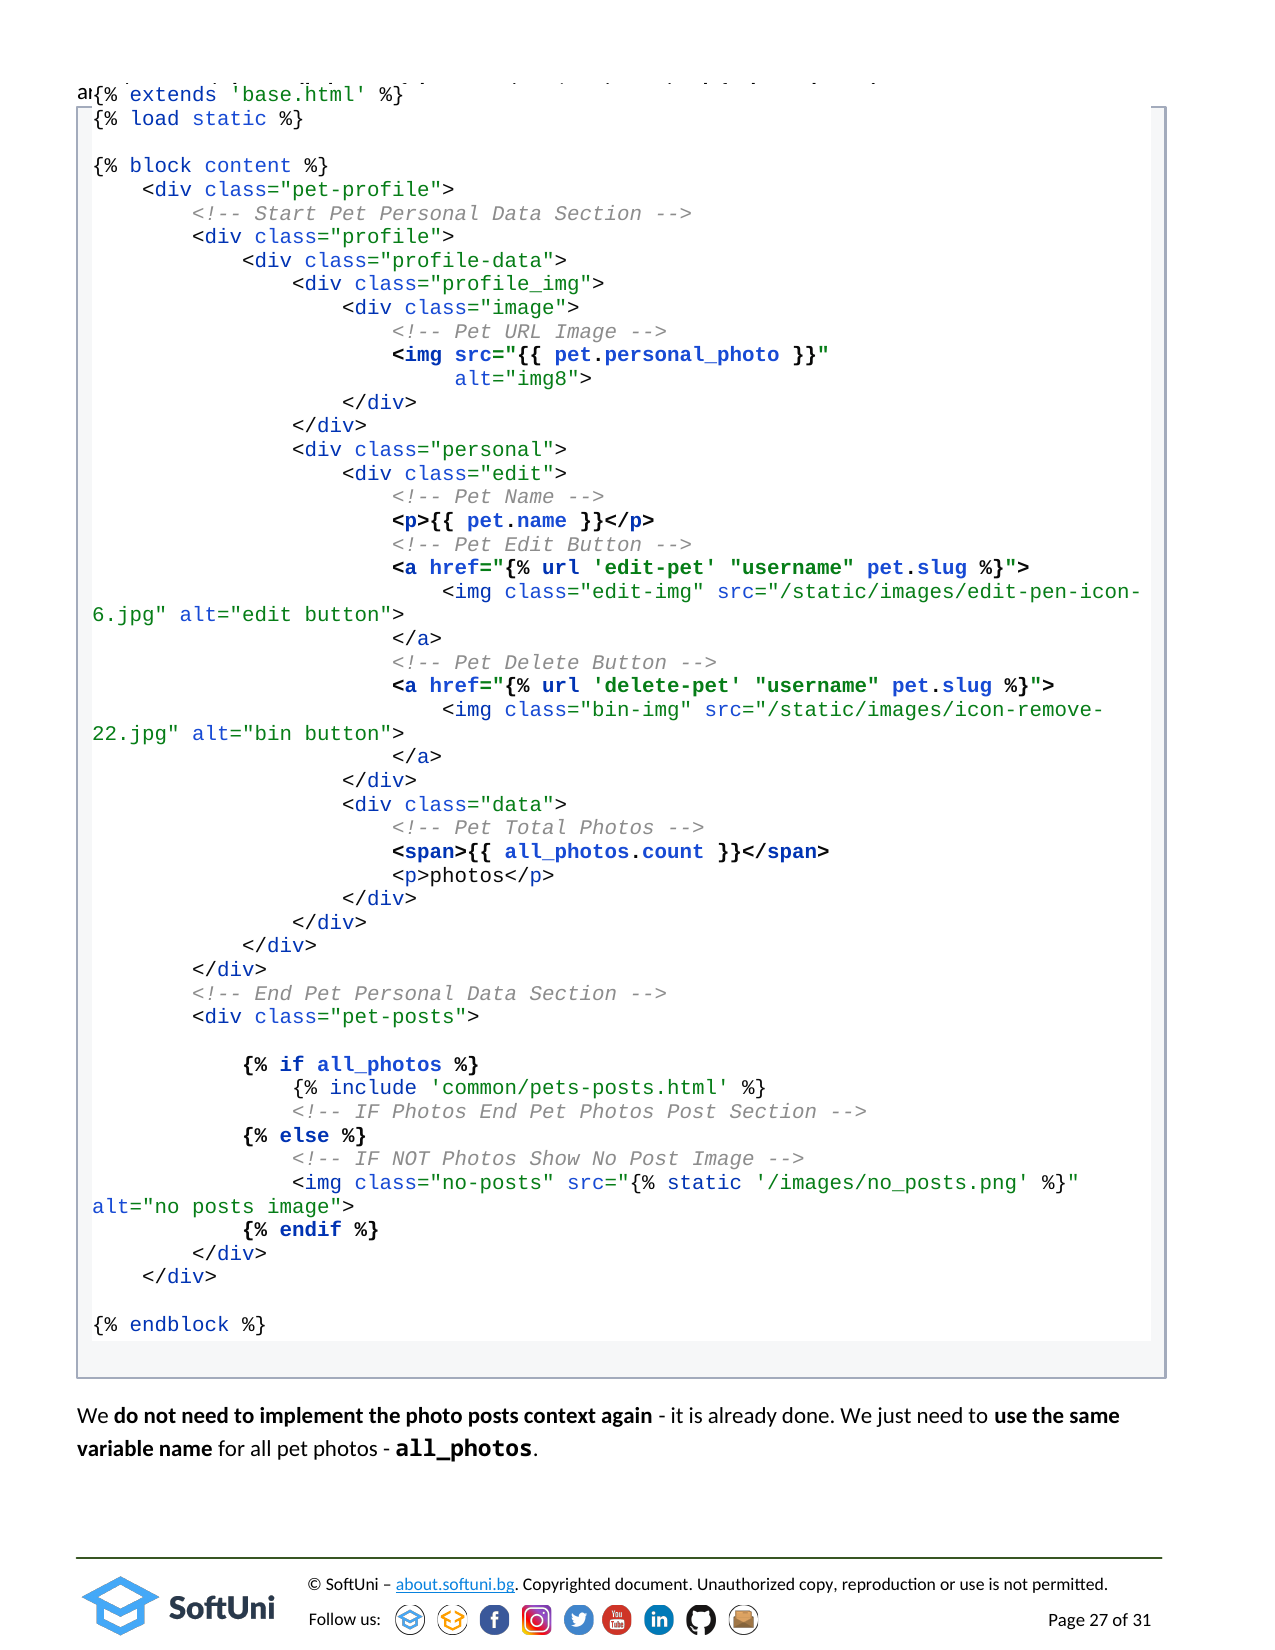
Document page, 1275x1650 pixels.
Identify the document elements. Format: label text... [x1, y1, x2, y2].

picture [75, 1570, 281, 1641]
text We do not need to implement the photo posts context again - it is already done. We just need to use the same variable name for all pet photos - all_photos. [77, 1401, 1198, 1463]
picture [602, 1605, 632, 1635]
picture [564, 1605, 594, 1635]
picture [658, 1617, 667, 1626]
picture [644, 1605, 651, 1613]
picture [395, 1605, 425, 1635]
picture [686, 1605, 716, 1635]
picture [667, 1605, 674, 1613]
picture [479, 1605, 510, 1635]
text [77, 77, 1198, 1382]
picture [437, 1605, 468, 1635]
picture [665, 1626, 674, 1635]
picture [728, 1605, 759, 1635]
picture [522, 1605, 552, 1635]
picture [644, 1626, 653, 1635]
